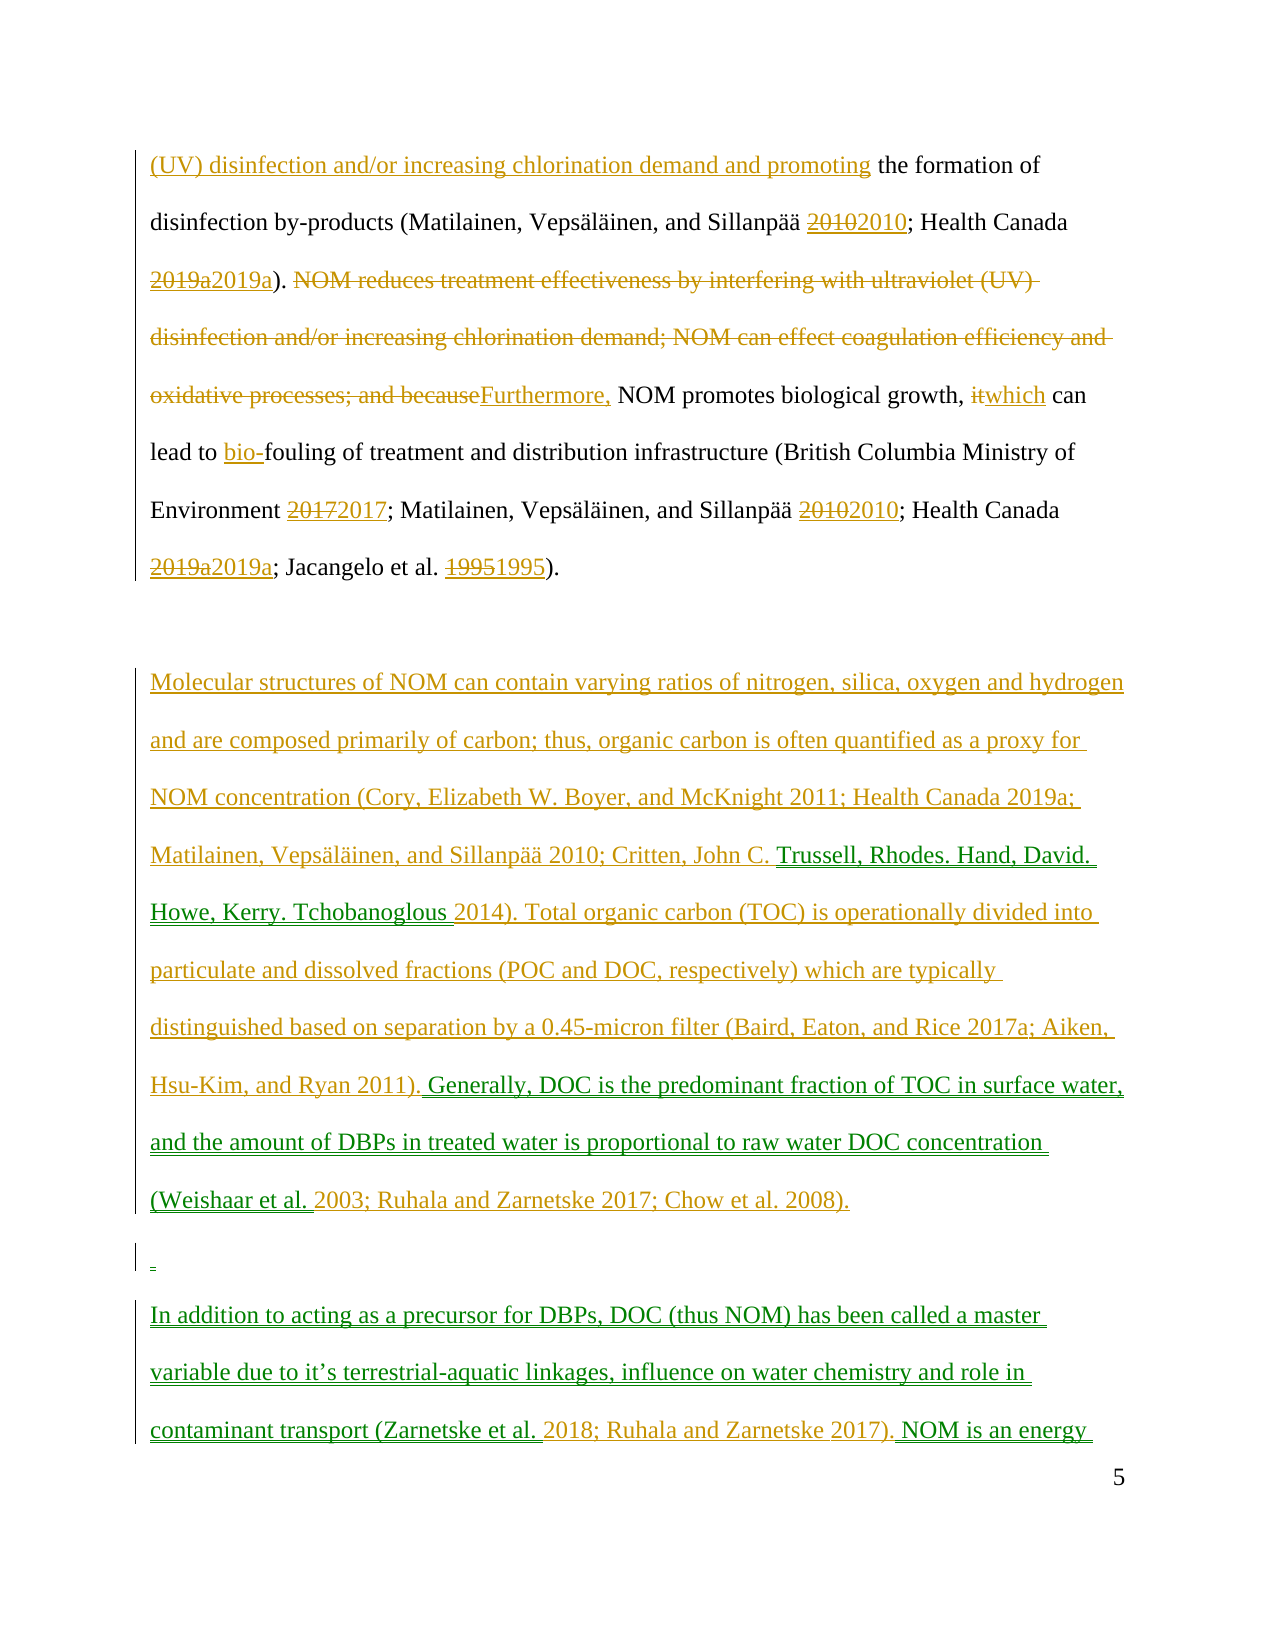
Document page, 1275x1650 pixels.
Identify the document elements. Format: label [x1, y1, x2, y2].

text [150, 150, 1125, 581]
